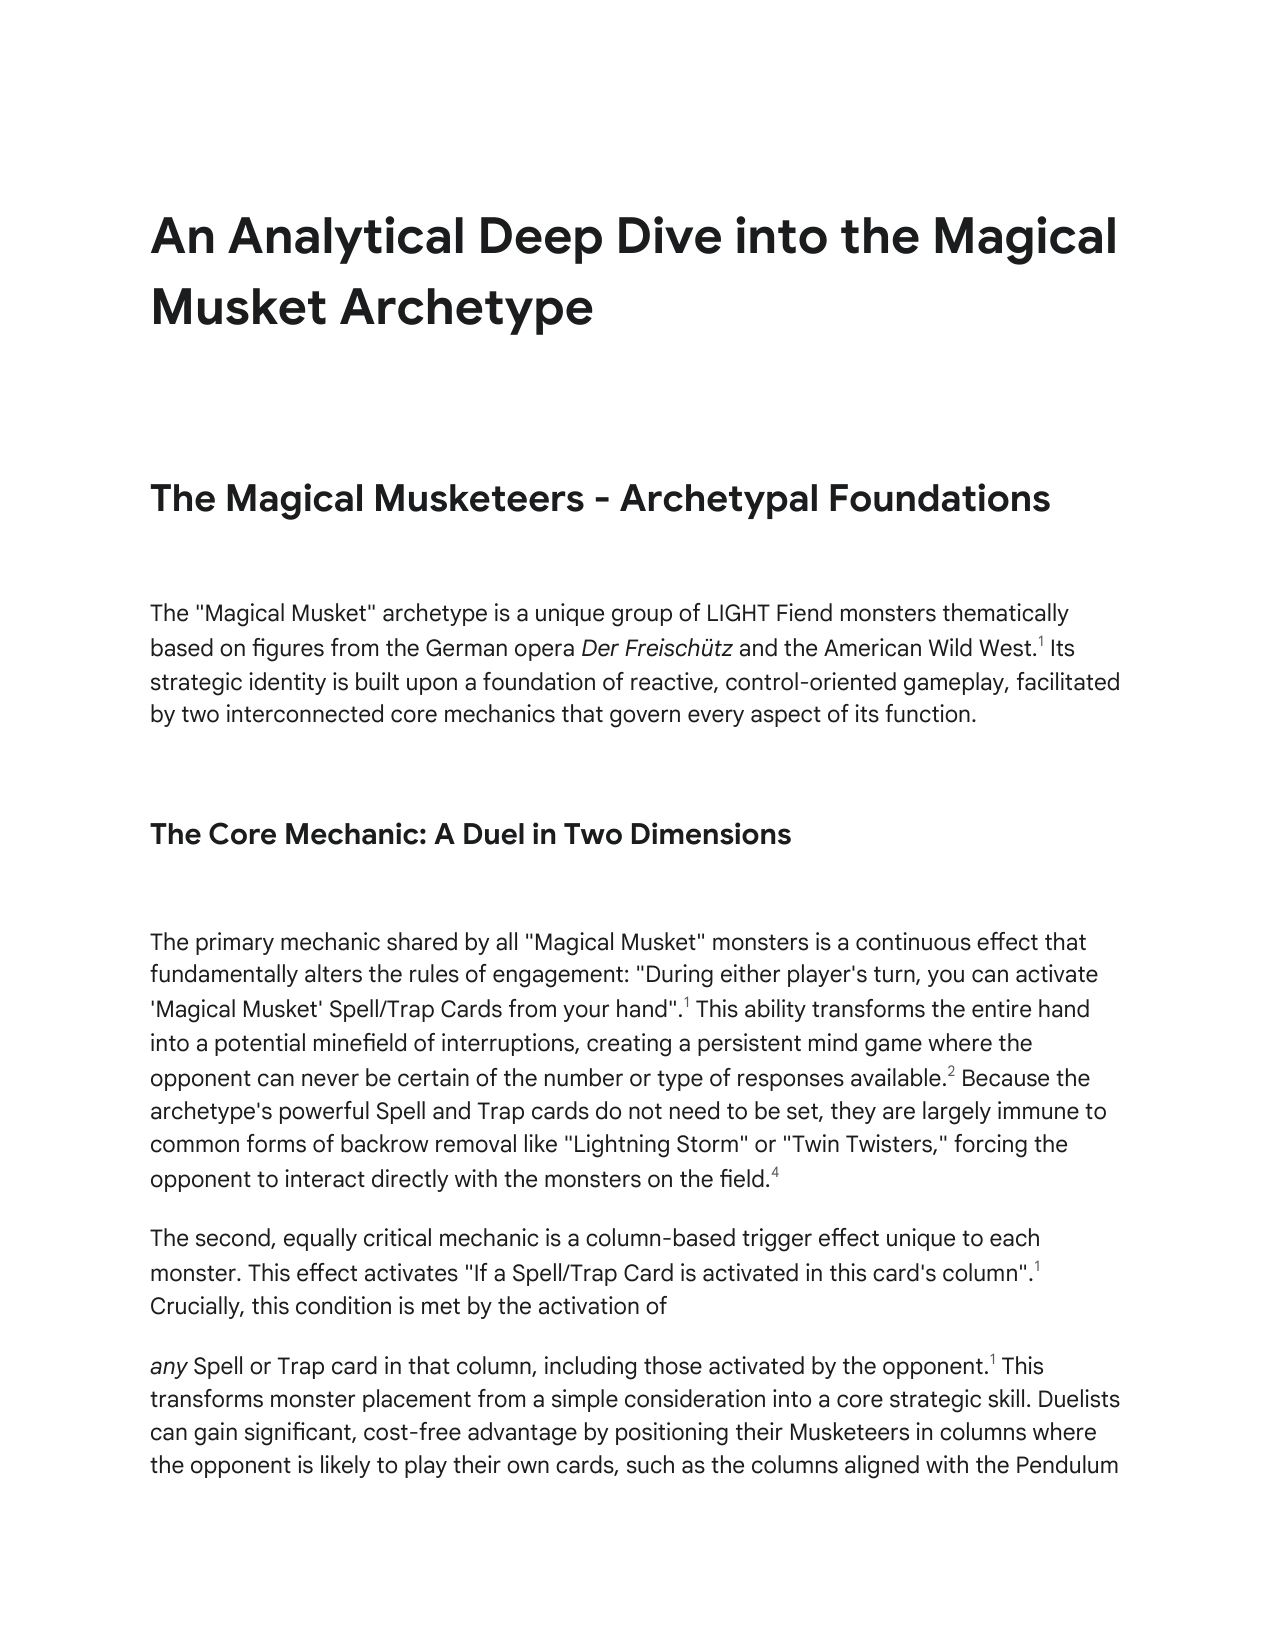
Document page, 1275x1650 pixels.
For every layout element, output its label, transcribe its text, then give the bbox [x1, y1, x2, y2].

subtitle The Magical Musketeers - Archetypal Foundations [150, 476, 1125, 523]
text The "Magical Musket" archetype is a unique group of LIGHT Fiend monsters thematically based on figures from the German opera Der Freischütz and the American Wild West.1 Its strategic identity is built upon a foundation of reactive, control-oriented gameplay, facilitated by two interconnected core mechanics that govern every aspect of its function. [150, 599, 1125, 729]
subtitle An Analytical Deep Dive into the Magical Musket Archetype [150, 205, 1125, 339]
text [150, 1350, 1125, 1479]
subtitle The Core Mechanic: A Duel in Two Dimensions [150, 816, 1125, 852]
text The second, equally critical mechanic is a column-based trigger effect unique to each monster. This effect activates "If a Spell/Trap Card is activated in this card's column".1 Crucially, this condition is met by the activation of [150, 1224, 1125, 1321]
text The primary mechanic shared by all "Magical Musket" monsters is a continuous effect that fundamentally alters the rules of engagement: "During either player's turn, you can activate 'Magical Musket' Spell/Trap Cards from your hand".1 This ability transforms the entire hand into a potential minefield of interruptions, creating a persistent mind game where the opponent can never be certain of the number or type of responses available.2 Because the archetype's powerful Spell and Trap cards do not need to be set, they are largely immune to common forms of backrow removal like "Lightning Storm" or "Twin Twisters," forcing the opponent to interact directly with the monsters on the field.4 [150, 928, 1125, 1194]
